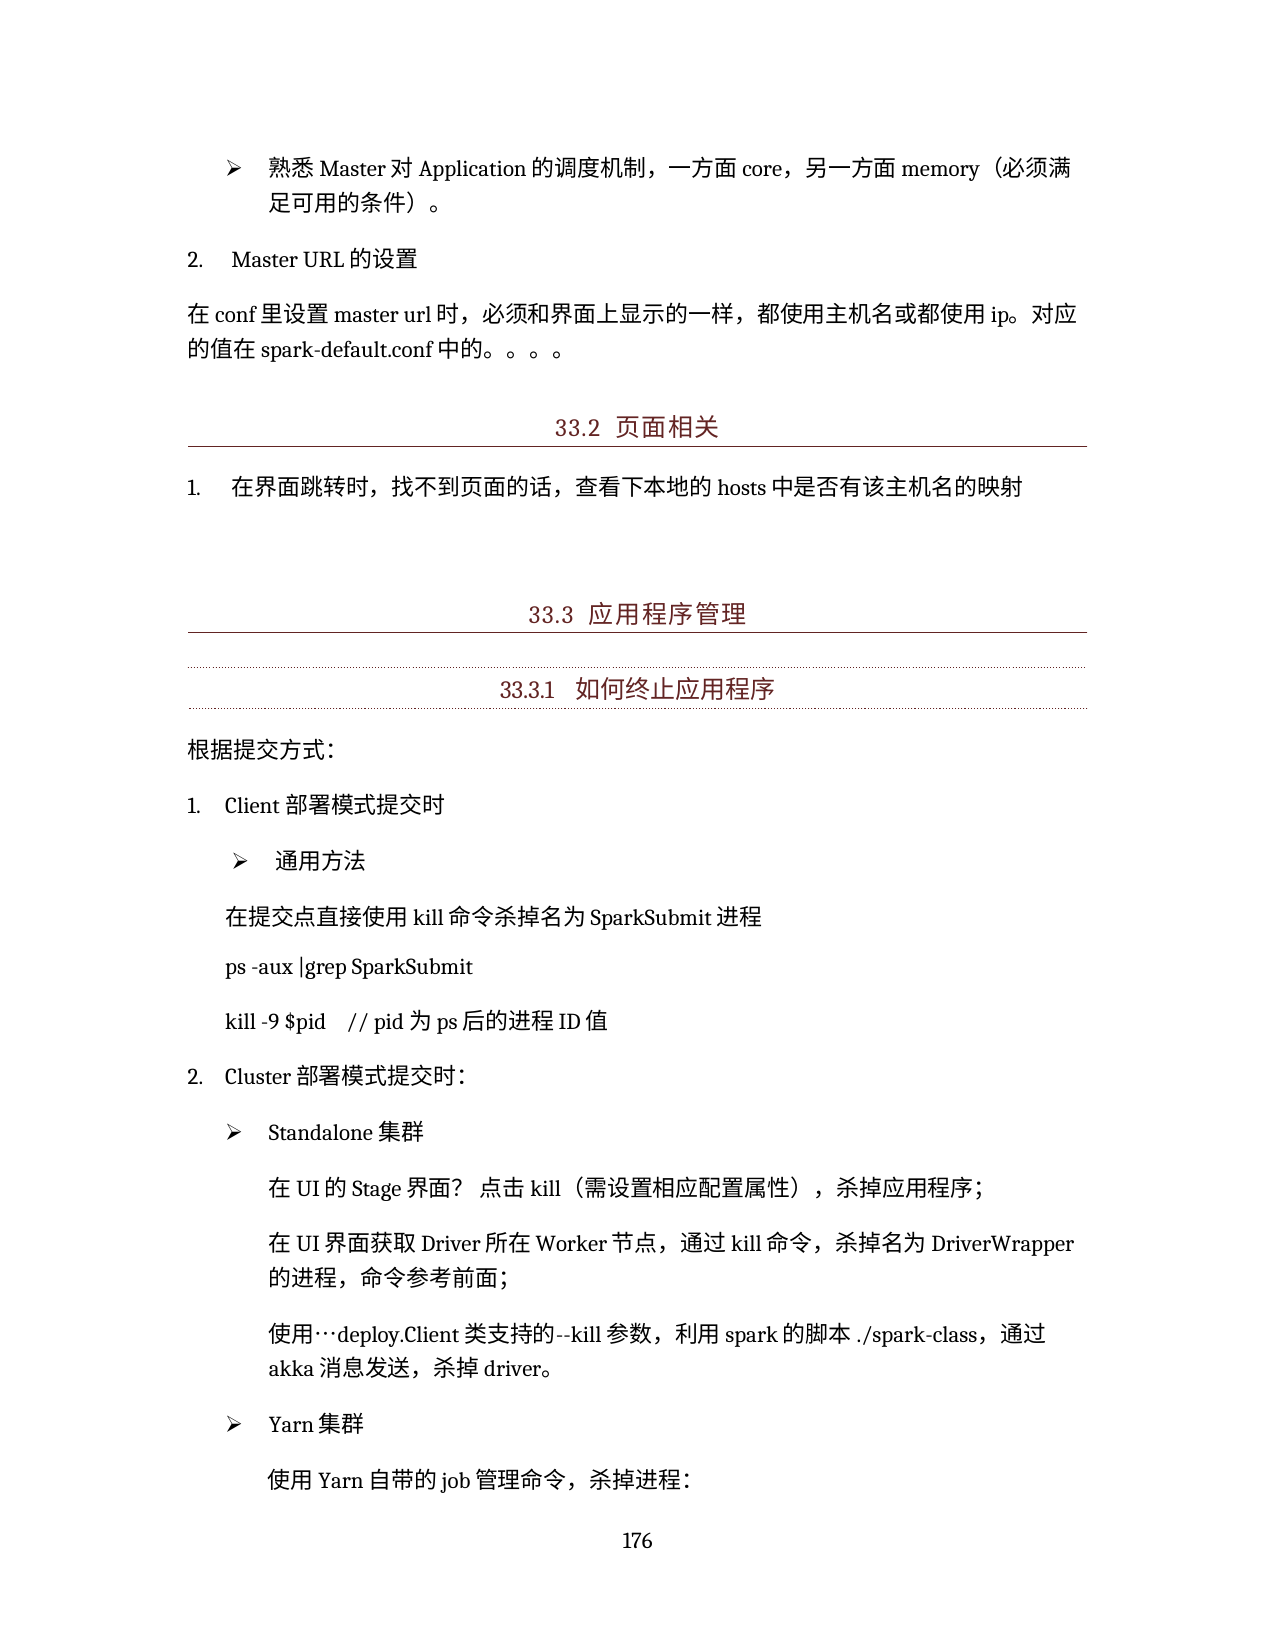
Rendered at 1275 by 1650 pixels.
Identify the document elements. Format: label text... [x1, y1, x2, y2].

subtitle 如何终止应用程序 [187, 667, 1087, 709]
subtitle 页面相关 [187, 407, 1087, 447]
list Yarn集群 [225, 1406, 1087, 1439]
text kill -9 $pid // pid 为ps后的进程ID值 [225, 1003, 1087, 1036]
text 在conf里设置master url时，必须和界面上显示的一样，都使用主机名或都使用ip。对应的值在spark-default.conf中的。。。。 [187, 296, 1087, 364]
text 使用…deploy.Client类支持的--kill参数，利用spark的脚本 ./spark-class，通过akka消息发送，杀掉driver。 [269, 1316, 1087, 1383]
list 在界面跳转时，找不到页面的话，查看下本地的hosts中是否有该主机名的映射 [187, 469, 1087, 502]
text ps -aux |grep SparkSubmit [225, 954, 1087, 981]
list Cluster部署模式提交时： [187, 1058, 1087, 1091]
text 根据提交方式： [187, 732, 1087, 765]
list Client 部署模式提交时 [187, 787, 1087, 821]
list 通用方法 [231, 843, 1087, 876]
text 在UI界面获取Driver所在Worker节点，通过kill命令，杀掉名为DriverWrapper的进程，命令参考前面； [269, 1225, 1087, 1293]
subtitle 应用程序管理 [187, 594, 1087, 633]
list Standalone 集群 [225, 1114, 1087, 1147]
list 熟悉Master对 Application的调度机制，一方面core，另一方面memory（必须满足可用的条件）。 [225, 150, 1087, 218]
text 使用Yarn自带的job管理命令，杀掉进程： [187, 1462, 1087, 1495]
list Master URL的设置 [187, 240, 1087, 274]
text 在提交点直接使用kill命令杀掉名为SparkSubmit进程 [225, 898, 1087, 932]
text 在UI的Stage界面？ 点击kill（需设置相应配置属性），杀掉应用程序； [269, 1169, 1087, 1203]
